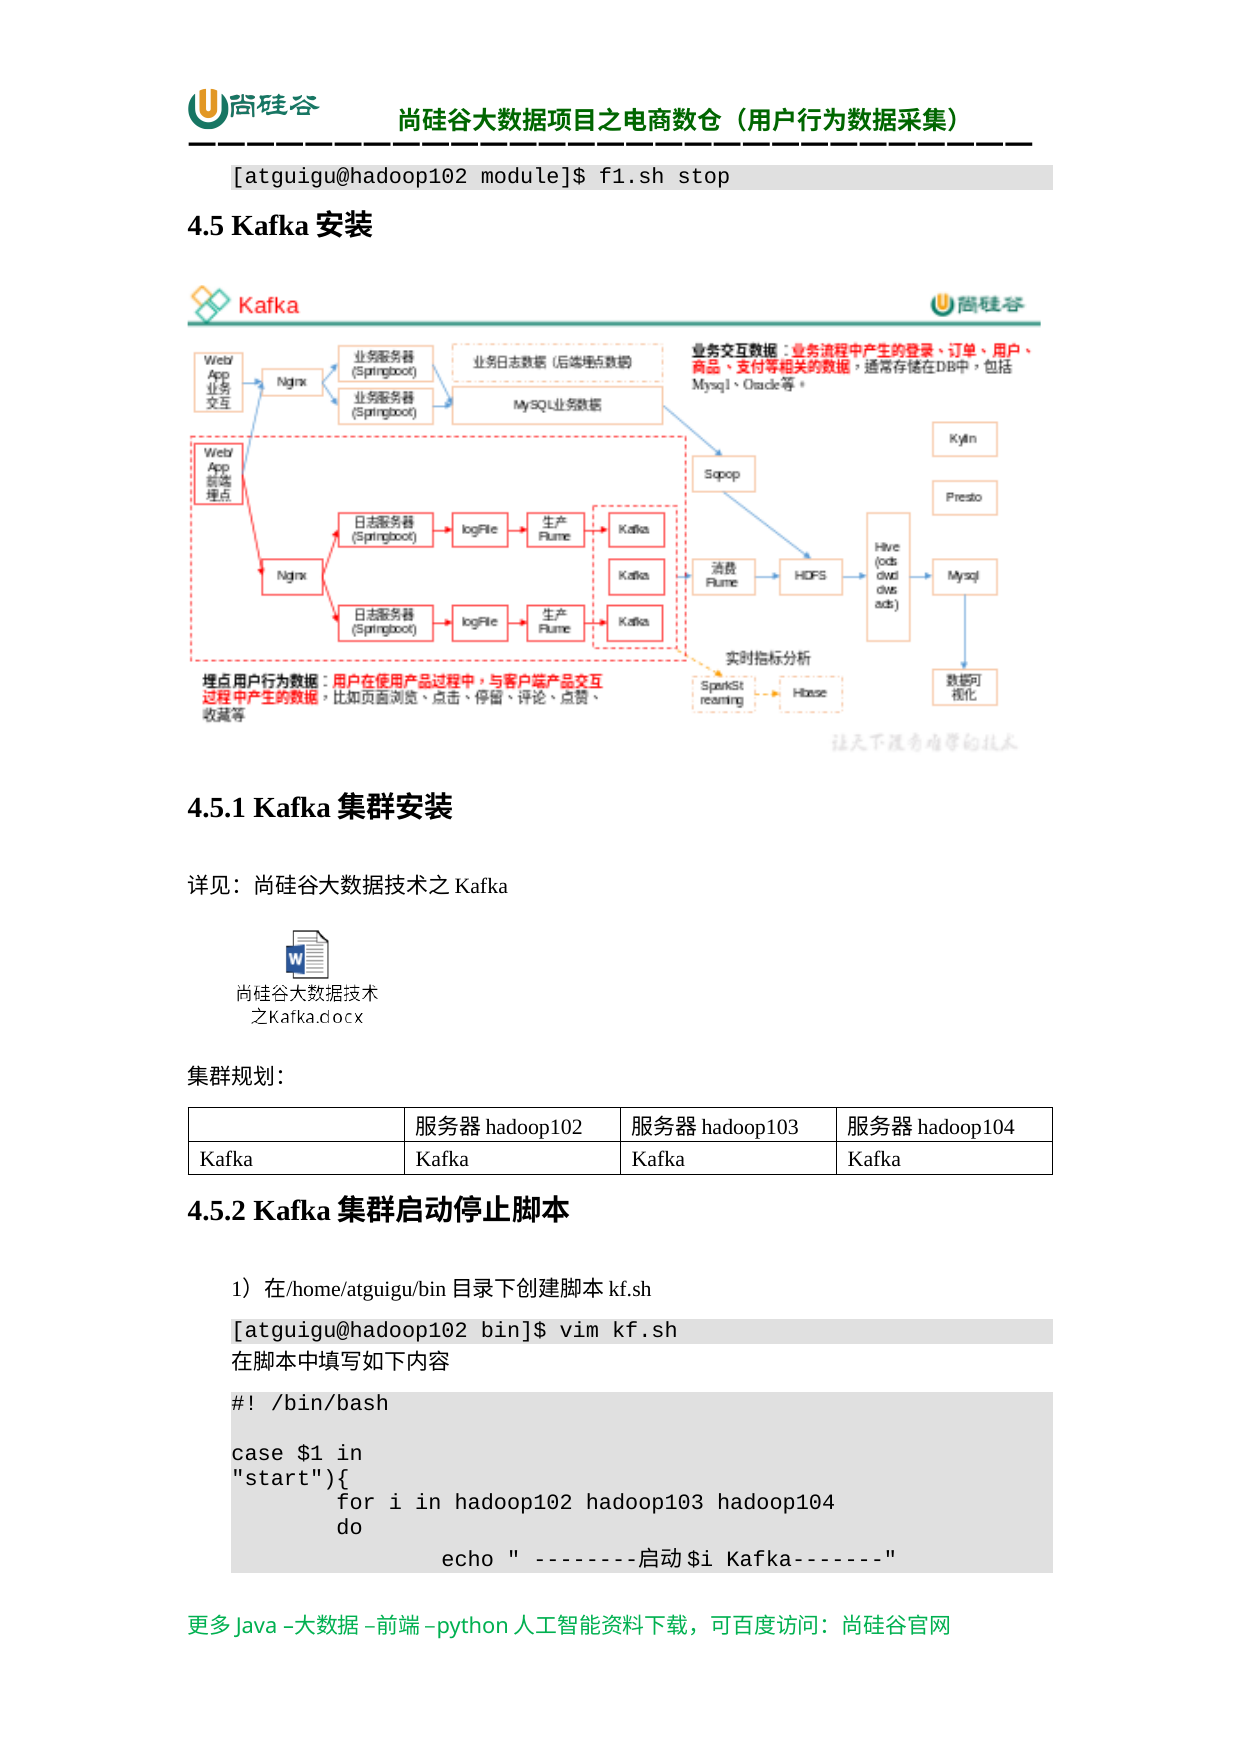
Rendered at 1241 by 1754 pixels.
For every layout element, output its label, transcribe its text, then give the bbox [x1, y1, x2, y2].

text 1）在/home/atguigu/bin目录下创建脚本kf.sh [187, 1271, 1053, 1303]
text 详见：尚硅谷大数据技术之Kafka [187, 868, 1053, 901]
picture [187, 88, 321, 130]
text echo " --------启动 $i Kafka-------" [231, 1541, 1053, 1573]
text [atguigu@hadoop102 module]$ f1.sh stop [231, 165, 1053, 190]
subtitle 4.5 Kafka安装 [187, 190, 1053, 255]
table_cell Kafka [621, 1142, 836, 1174]
table_cell Kafka [837, 1142, 1052, 1174]
table_cell Kafka [405, 1142, 620, 1174]
text case $1 in [231, 1442, 1053, 1467]
text [atguigu@hadoop102 bin]$ vim kf.sh [231, 1319, 1053, 1344]
text do [231, 1516, 1053, 1541]
table_header [189, 1108, 404, 1141]
table_cell Kafka [189, 1142, 404, 1174]
text "start"){ [231, 1467, 1053, 1491]
subtitle 4.5.1 Kafka集群安装 [187, 773, 1053, 838]
table_header 服务器hadoop104 [837, 1108, 1052, 1141]
text 集群规划： [187, 1059, 1053, 1091]
subtitle 4.5.2 Kafka集群启动停止脚本 [187, 1175, 1053, 1240]
table_header 服务器hadoop103 [621, 1108, 836, 1141]
text 在脚本中填写如下内容 [187, 1344, 1053, 1376]
text for i in hadoop102 hadoop103 hadoop104 [231, 1491, 1053, 1516]
table_header 服务器hadoop102 [405, 1108, 620, 1141]
text #! /bin/bash [231, 1392, 1053, 1417]
